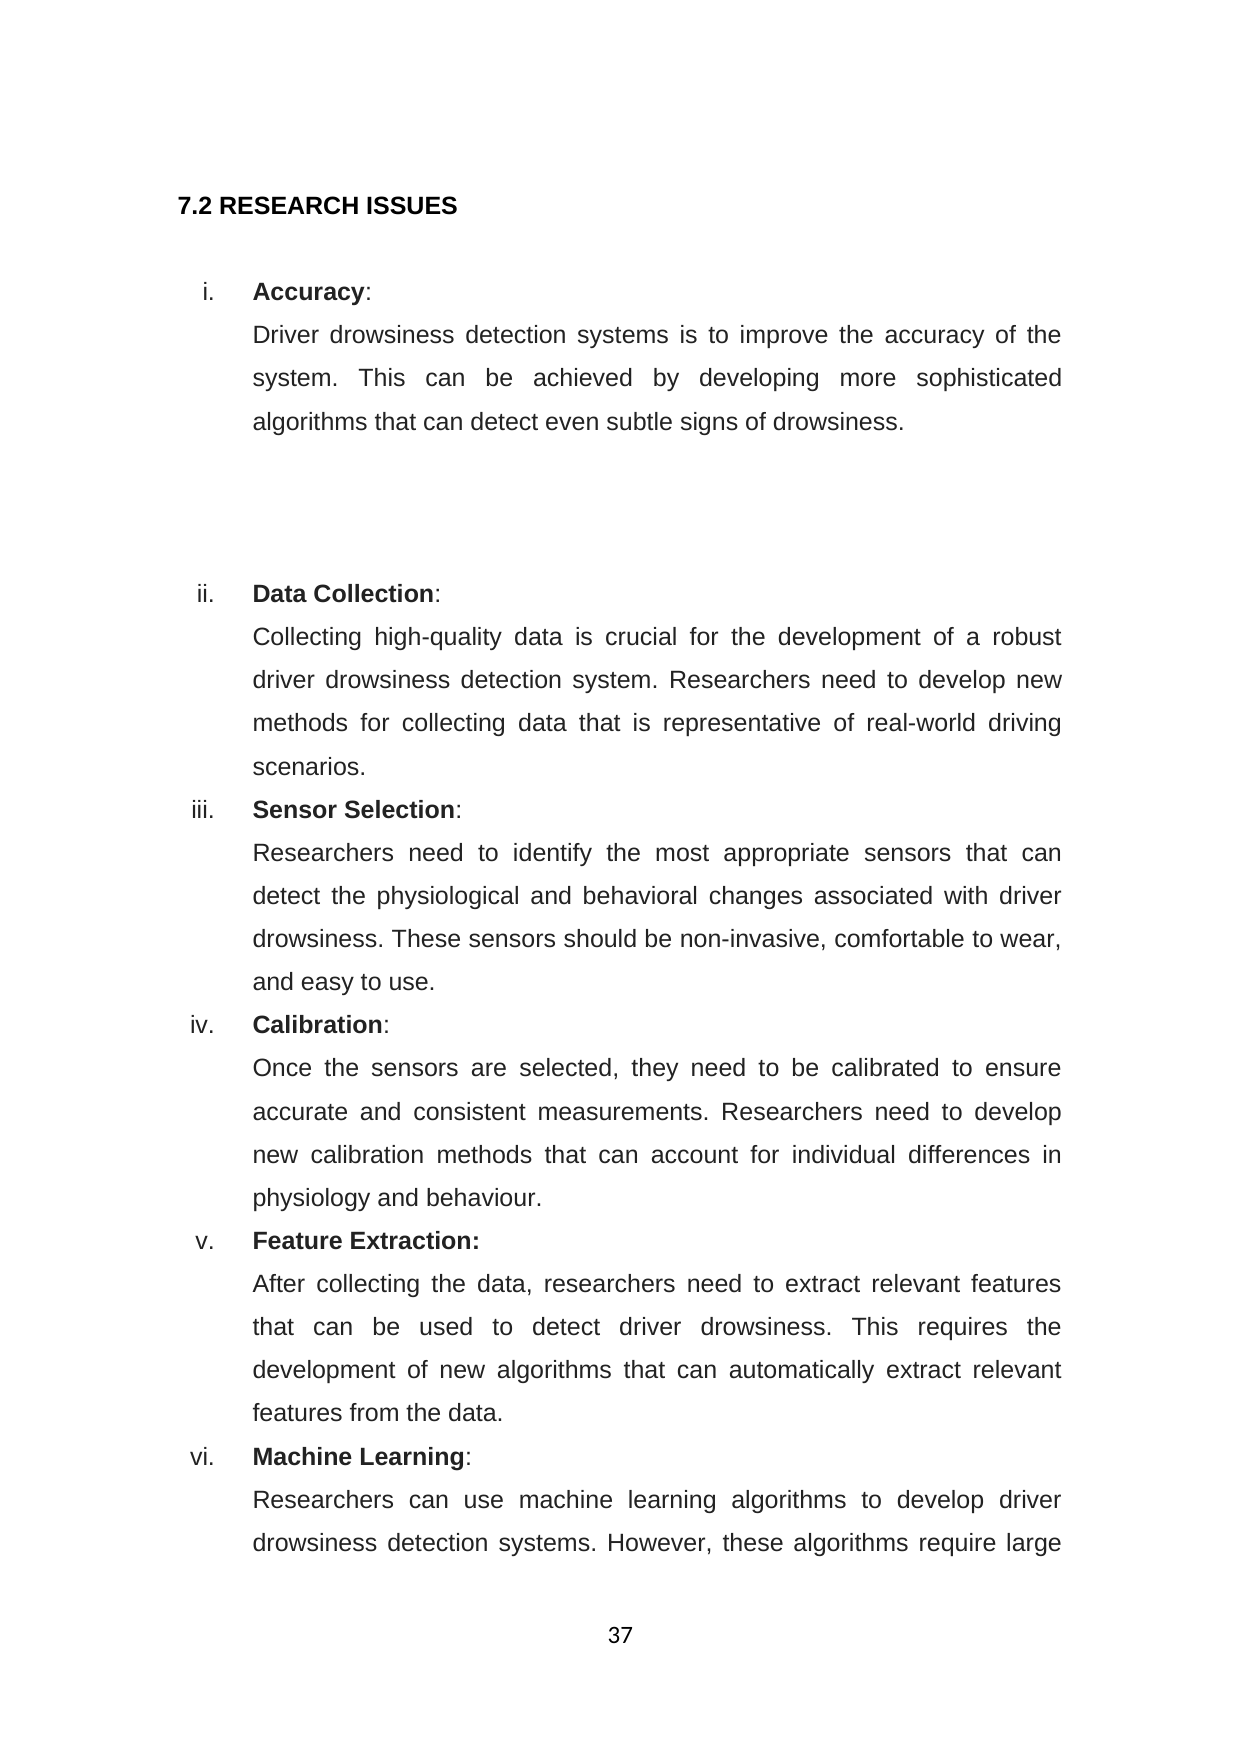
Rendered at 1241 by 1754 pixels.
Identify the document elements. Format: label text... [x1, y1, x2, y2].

list Driver drowsiness detection systems is to improve the accuracy of the system. This can be achieved by developing more sophisticated algorithms that can detect even subtle signs of drowsiness. [252, 320, 1063, 435]
list Data Collection: [215, 579, 1063, 608]
list Researchers need to identify the most appropriate sensors that can detect the physiological and behavioral changes associated with driver drowsiness. These sensors should be non-invasive, comfortable to wear, and easy to use. [252, 838, 1063, 996]
list Calibration: [215, 1010, 1063, 1039]
list Machine Learning: [215, 1441, 1063, 1470]
list Once the sensors are selected, they need to be calibrated to ensure accurate and consistent measurements. Researchers need to develop new calibration methods that can account for individual differences in physiology and behaviour. [252, 1053, 1063, 1211]
list Sensor Selection: [215, 794, 1063, 823]
list Feature Extraction: [215, 1226, 1063, 1254]
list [252, 1484, 1063, 1556]
text 7.2 RESEARCH ISSUES [177, 191, 1063, 219]
list Collecting high-quality data is crucial for the development of a robust driver drowsiness detection system. Researchers need to develop new methods for collecting data that is representative of real-world driving scenarios. [252, 622, 1063, 780]
list Accuracy: [215, 277, 1063, 306]
list After collecting the data, researchers need to extract relevant features that can be used to detect driver drowsiness. This requires the development of new algorithms that can automatically extract relevant features from the data. [252, 1269, 1063, 1427]
